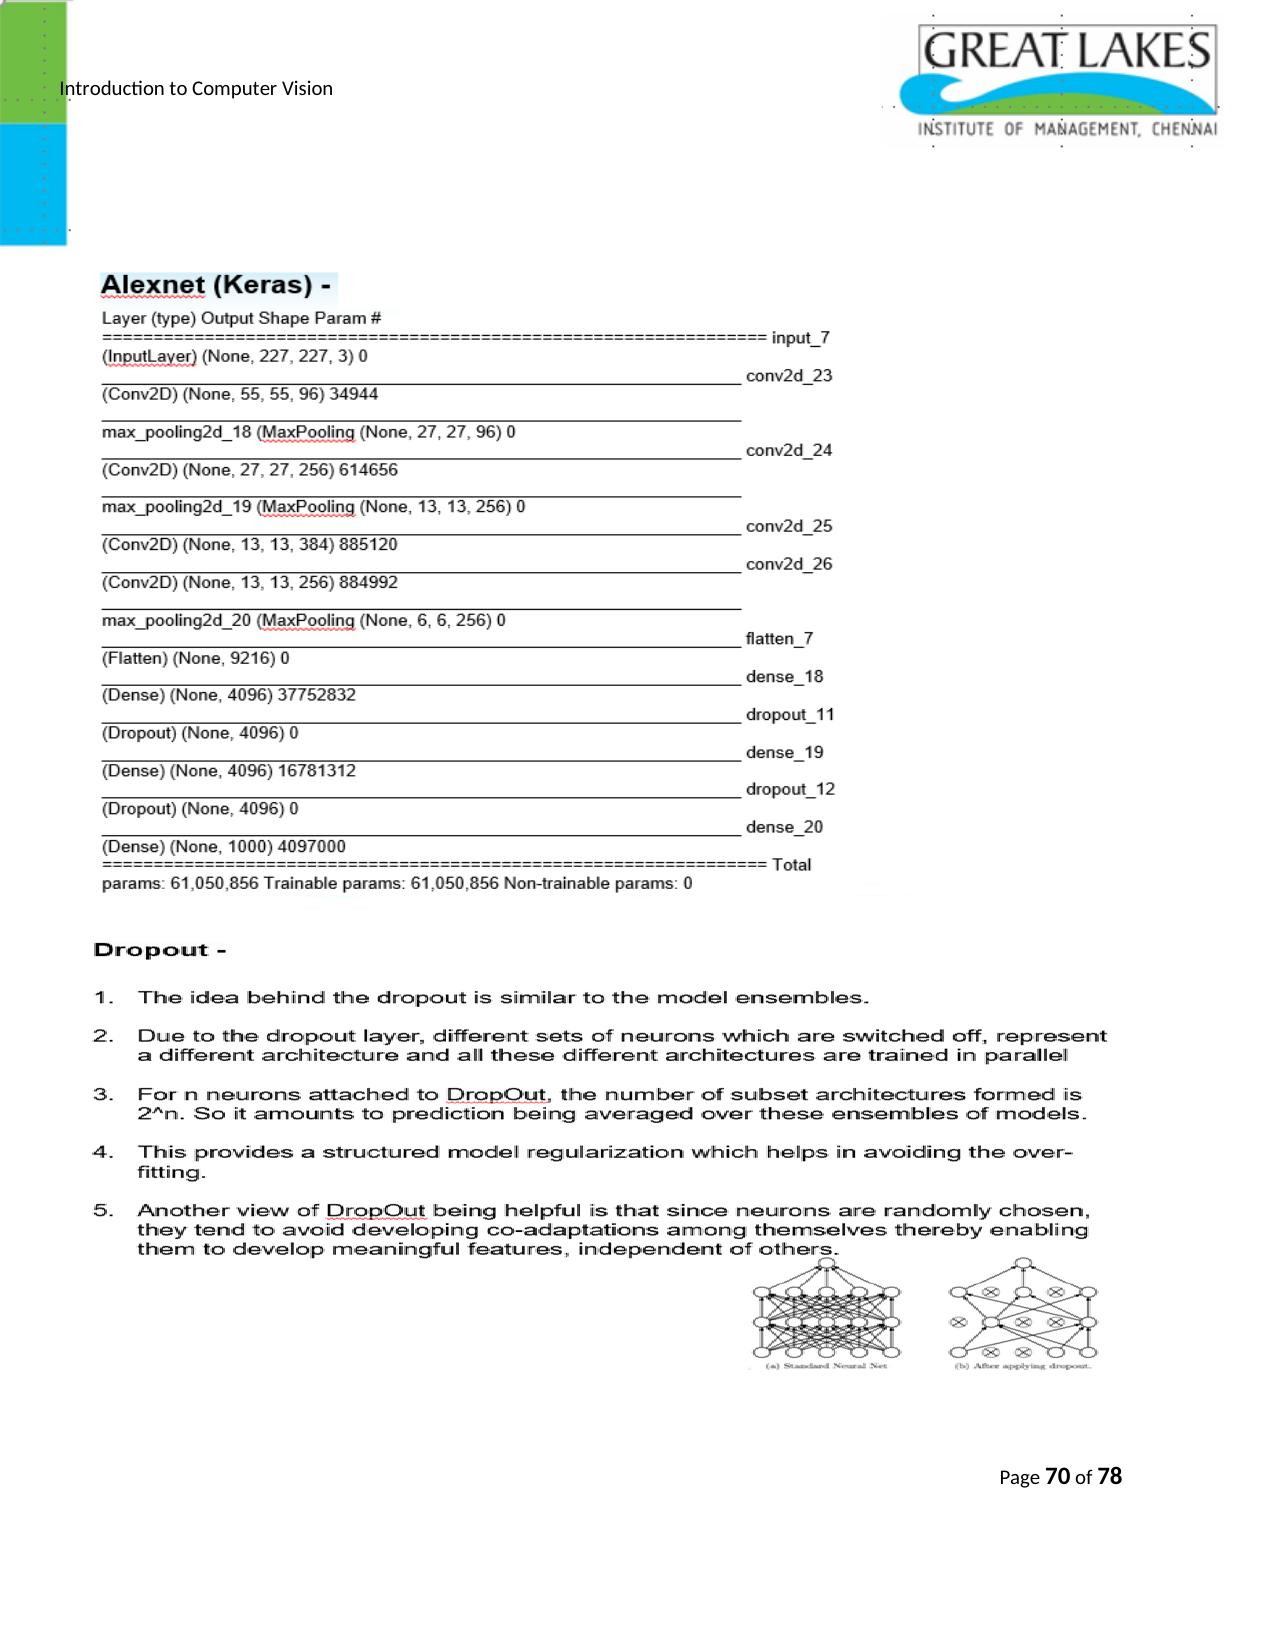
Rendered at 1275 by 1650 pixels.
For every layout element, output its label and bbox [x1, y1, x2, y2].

picture [0, 0, 74, 250]
picture [881, 12, 1226, 149]
picture [59, 253, 1174, 900]
picture [59, 923, 1124, 1374]
